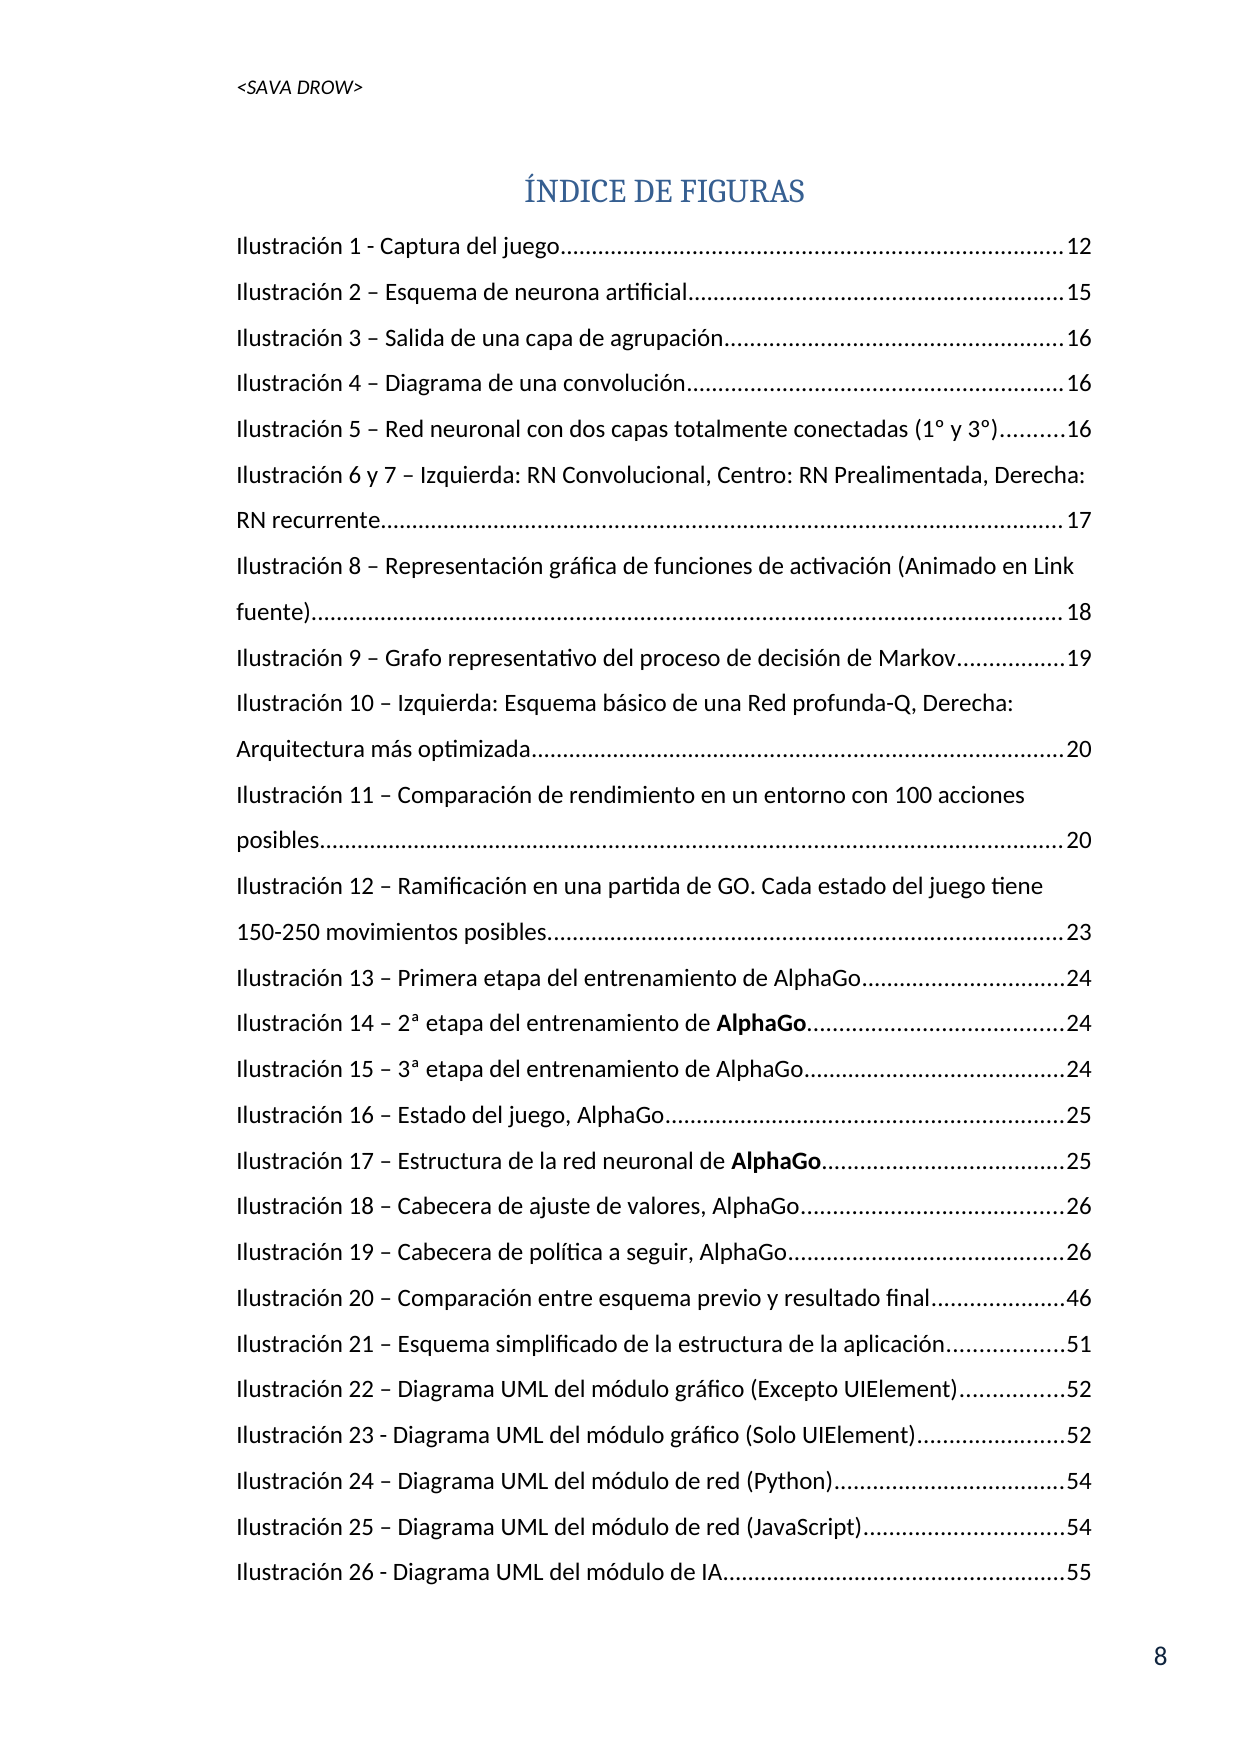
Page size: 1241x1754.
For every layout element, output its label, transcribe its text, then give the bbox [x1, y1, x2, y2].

text Ilustración 15 – 3ª etapa del entrenamiento de AlphaGo 24 [236, 1053, 1092, 1084]
text Ilustración 14 – 2ª etapa del entrenamiento de AlphaGo 24 [236, 1008, 1092, 1038]
subtitle ÍNDICE DE FIGURAS [236, 173, 1092, 211]
text Ilustración 6 y 7 – Izquierda: RN Convolucional, Centro: RN Prealimentada, Derecha: RN recurrente 17 [236, 459, 1092, 535]
text Ilustración 13 – Primera etapa del entrenamiento de AlphaGo 24 [236, 962, 1092, 992]
text Ilustración 21 – Esquema simplificado de la estructura de la aplicación 51 [236, 1328, 1092, 1358]
text Ilustración 22 – Diagrama UML del módulo gráfico (Excepto UIElement) 52 [236, 1373, 1092, 1404]
text Ilustración 20 – Comparación entre esquema previo y resultado final 46 [236, 1282, 1092, 1312]
text Ilustración 25 – Diagrama UML del módulo de red (JavaScript) 54 [236, 1511, 1092, 1541]
text Ilustración 24 – Diagrama UML del módulo de red (Python) 54 [236, 1465, 1092, 1495]
text Ilustración 2 – Esquema de neurona artificial 15 [236, 276, 1092, 306]
text Ilustración 12 – Ramificación en una partida de GO. Cada estado del juego tiene 150-250 movimientos posibles. 23 [236, 870, 1092, 947]
text Ilustración 11 – Comparación de rendimiento en un entorno con 100 acciones posibles. 20 [236, 779, 1092, 855]
text Ilustración 19 – Cabecera de política a seguir, AlphaGo 26 [236, 1236, 1092, 1267]
text Ilustración 16 – Estado del juego, AlphaGo 25 [236, 1099, 1092, 1129]
text Ilustración 9 – Grafo representativo del proceso de decisión de Markov 19 [236, 642, 1092, 672]
text Ilustración 10 – Izquierda: Esquema básico de una Red profunda-Q, Derecha: Arquitectura más optimizada 20 [236, 687, 1092, 764]
text Ilustración 23 - Diagrama UML del módulo gráfico (Solo UIElement) 52 [236, 1419, 1092, 1450]
text Ilustración 3 – Salida de una capa de agrupación 16 [236, 322, 1092, 352]
text Ilustración 4 – Diagrama de una convolución 16 [236, 367, 1092, 398]
text Ilustración 8 – Representación gráfica de funciones de activación (Animado en Link fuente). 18 [236, 550, 1092, 627]
text Ilustración 18 – Cabecera de ajuste de valores, AlphaGo 26 [236, 1191, 1092, 1221]
text Ilustración 5 – Red neuronal con dos capas totalmente conectadas (1º y 3º) 16 [236, 413, 1092, 444]
text Ilustración 17 – Estructura de la red neuronal de AlphaGo 25 [236, 1145, 1092, 1175]
text Ilustración 1 - Captura del juego 12 [236, 230, 1092, 261]
text Ilustración 26 - Diagrama UML del módulo de IA 55 [236, 1556, 1092, 1587]
